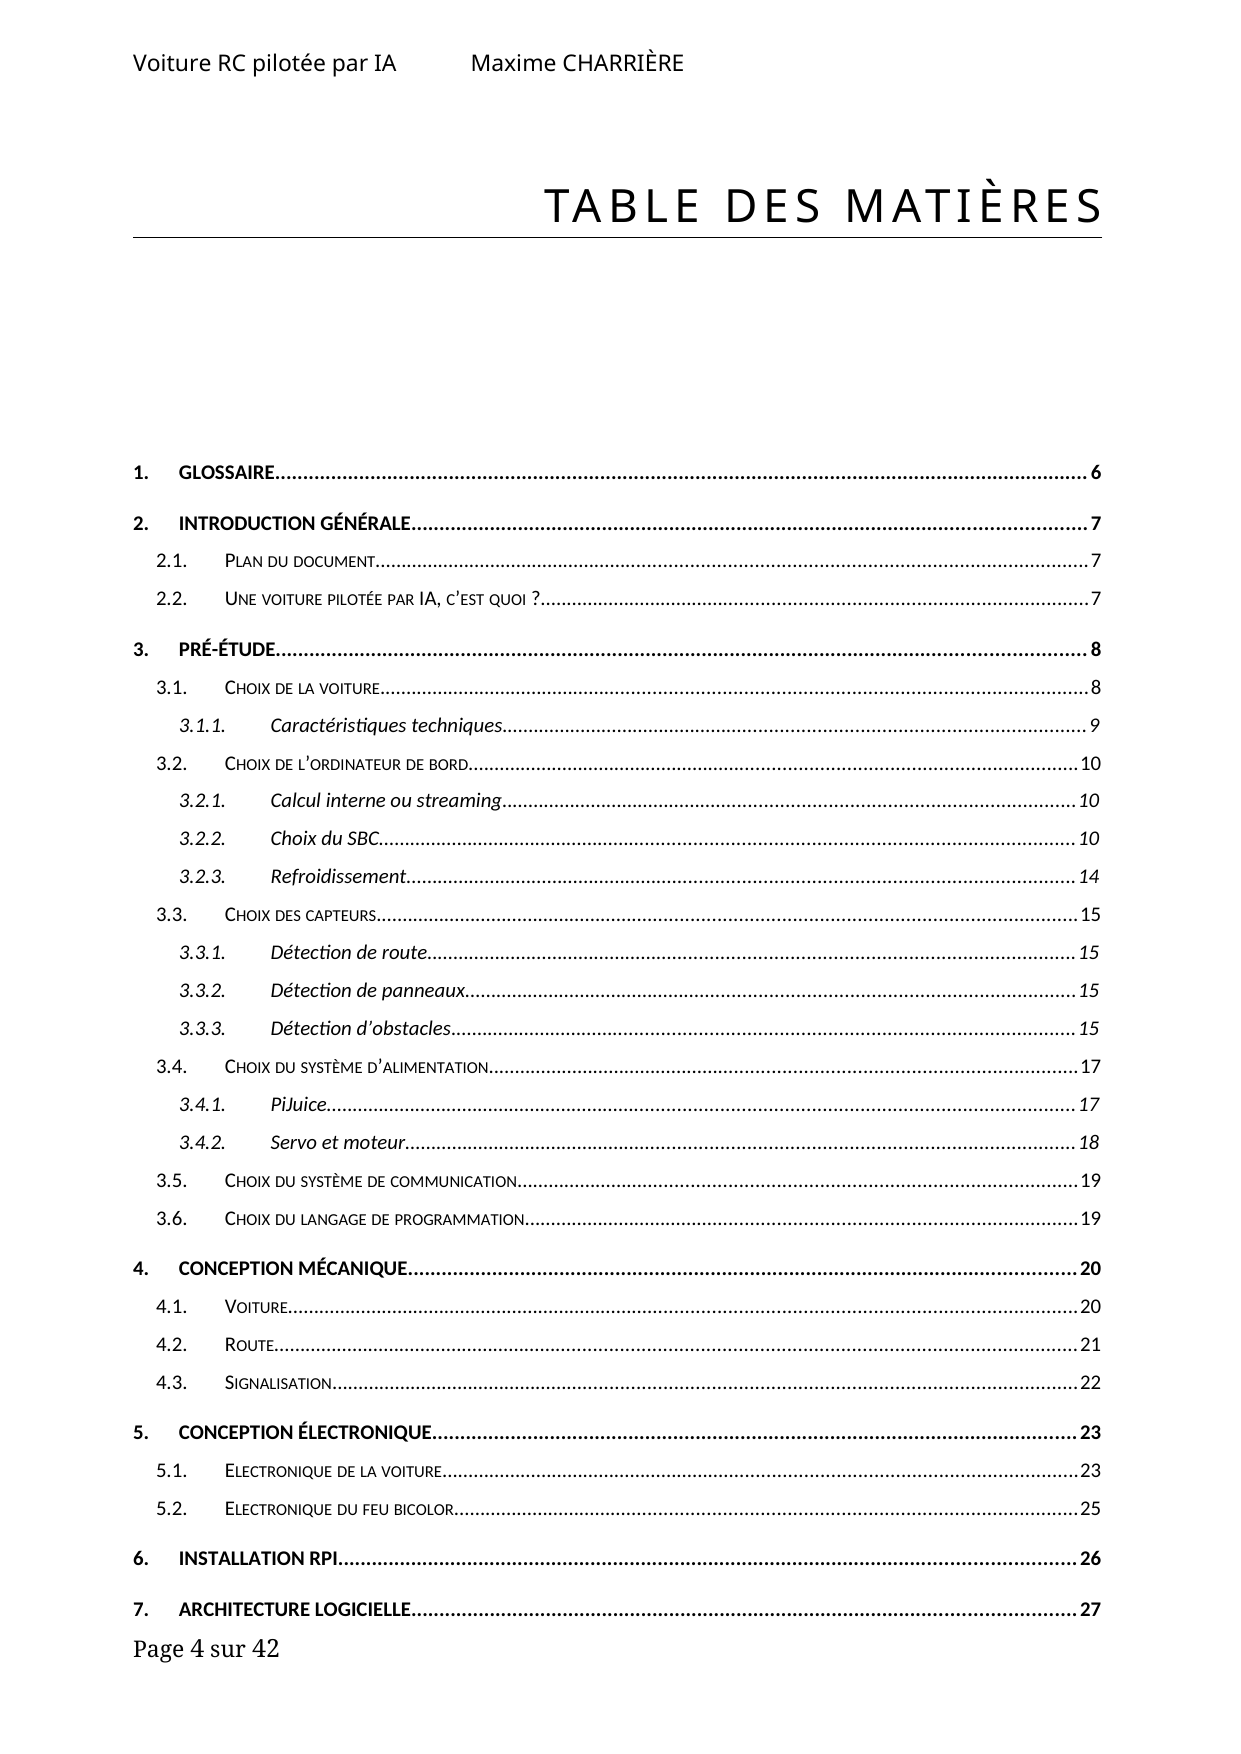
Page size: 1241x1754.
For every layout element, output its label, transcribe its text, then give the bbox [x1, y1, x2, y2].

text 1. Glossaire 6 [133, 459, 1102, 485]
text 3.4.2. Servo et moteur 18 [179, 1129, 1102, 1154]
title Table des matières [133, 173, 1102, 237]
text 3.6. Choix du langage de programmation 19 [156, 1205, 1102, 1230]
text 3.4.1. PiJuice 17 [179, 1091, 1102, 1116]
text 2.2. Une voiture pilotée par IA, c’est quoi ? 7 [156, 586, 1102, 611]
text 3.3.1. Détection de route 15 [179, 939, 1102, 965]
text 5. Conception électronique 23 [133, 1419, 1102, 1445]
text 3.2.1. Calcul interne ou streaming 10 [179, 788, 1102, 813]
text 4.2. Route 21 [156, 1331, 1102, 1356]
text 3.4. Choix du système d’alimentation 17 [156, 1053, 1102, 1078]
text 2. introduction générale 7 [133, 510, 1102, 535]
text 3.3.3. Détection d’obstacles 15 [179, 1015, 1102, 1041]
text 3.5. Choix du système de communication 19 [156, 1167, 1102, 1192]
text 3.2. Choix de l’ordinateur de bord 10 [156, 750, 1102, 775]
text 4.1. Voiture 20 [156, 1293, 1102, 1318]
text 2.1. Plan du document 7 [156, 548, 1102, 573]
text 3.3. Choix des capteurs 15 [156, 901, 1102, 927]
text 3.3.2. Détection de panneaux 15 [179, 977, 1102, 1003]
text 4.3. Signalisation 22 [156, 1369, 1102, 1394]
text 3. Pré-étude 8 [133, 636, 1102, 661]
text 5.1. Electronique de la voiture 23 [156, 1457, 1102, 1483]
text 7. Architecture logicielle 27 [133, 1596, 1102, 1621]
text 5.2. Electronique du feu bicolor 25 [156, 1495, 1102, 1521]
text 3.1.1. Caractéristiques techniques 9 [179, 712, 1102, 737]
text 3.2.3. Refroidissement 14 [179, 863, 1102, 889]
text 4. Conception mécanique 20 [133, 1255, 1102, 1281]
text 6. Installation RPi 26 [133, 1546, 1102, 1571]
text 3.2.2. Choix du SBC 10 [179, 826, 1102, 851]
text 3.1. Choix de la voiture 8 [156, 674, 1102, 699]
